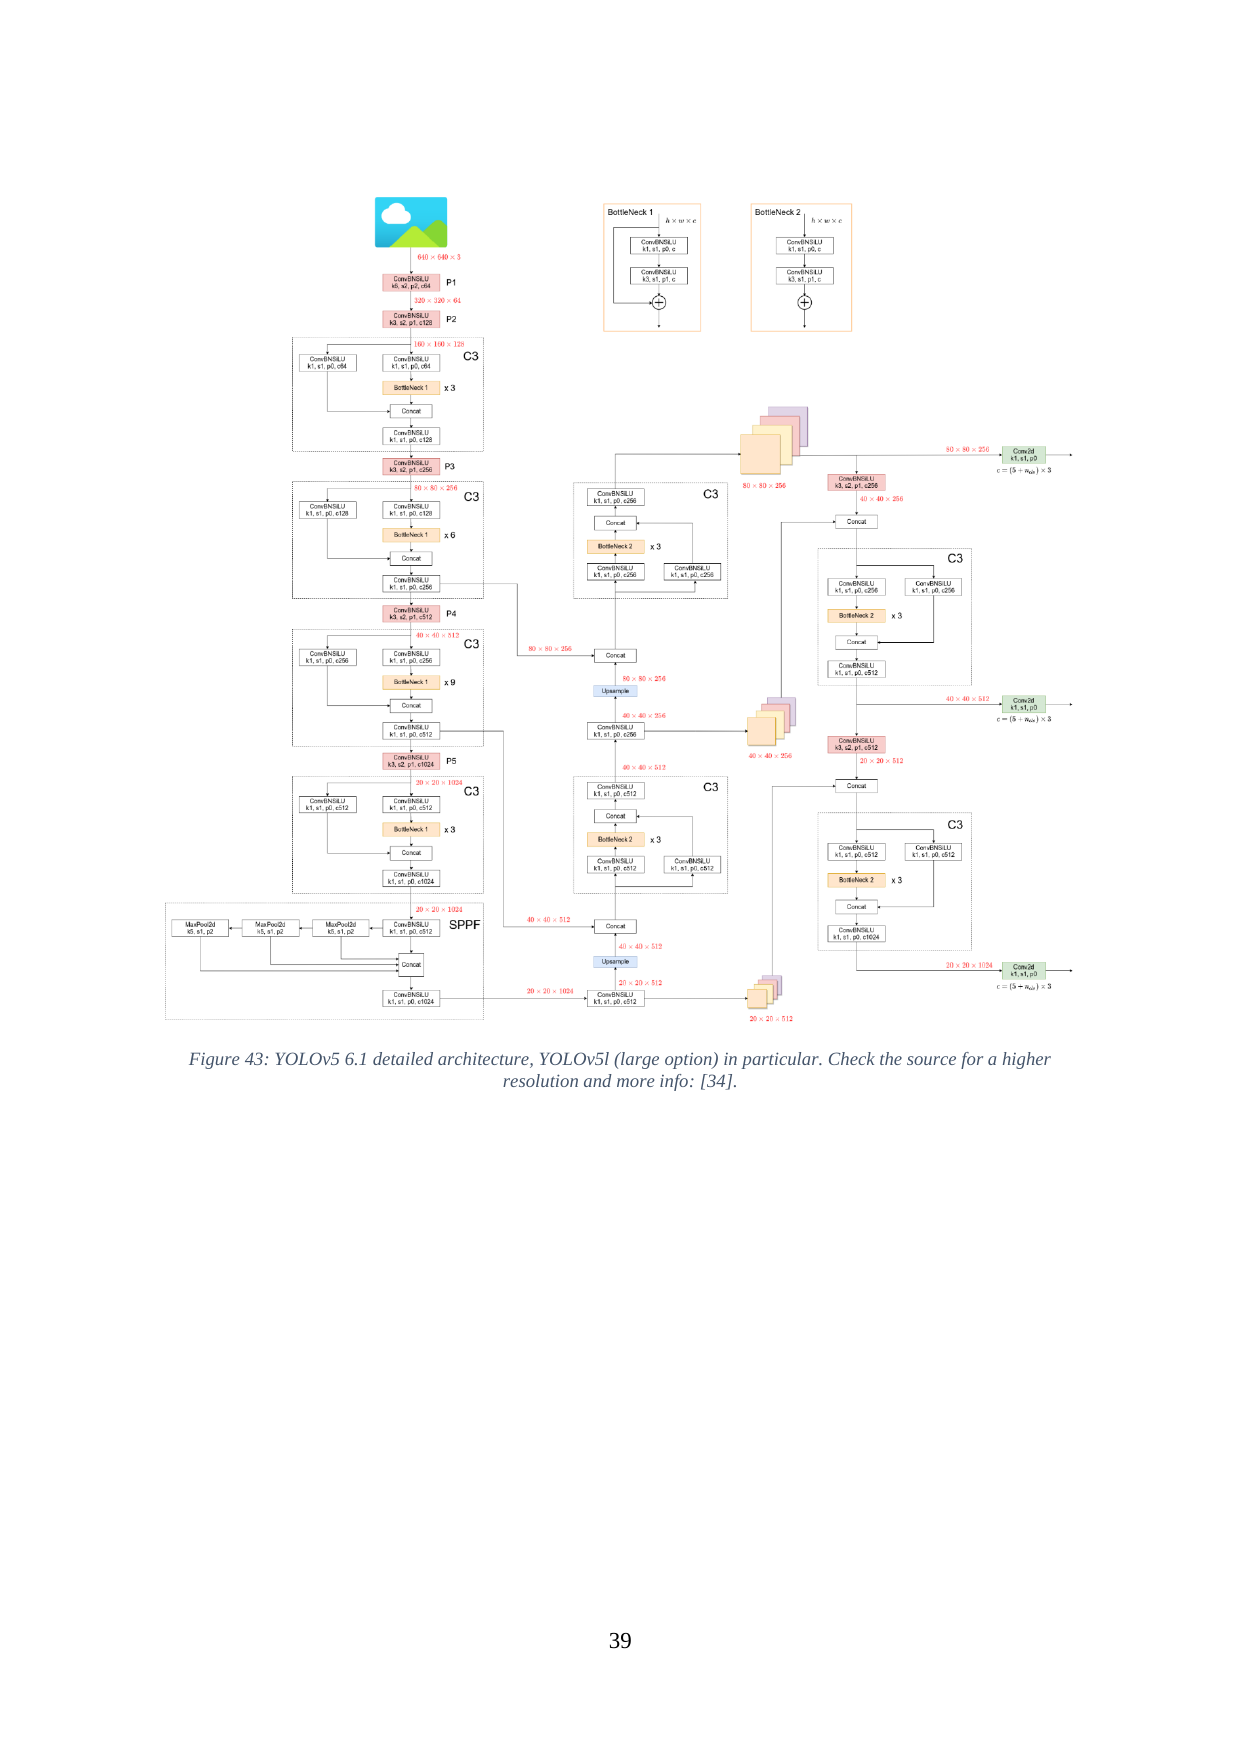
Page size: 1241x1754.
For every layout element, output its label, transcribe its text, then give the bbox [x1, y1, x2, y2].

text Figure 43: YOLOv5 6.1 detailed architecture, YOLOv5l (large option) in particular. Check the source for a higher resolution and more info: [34]. [150, 1048, 1090, 1091]
picture [163, 195, 1077, 1030]
